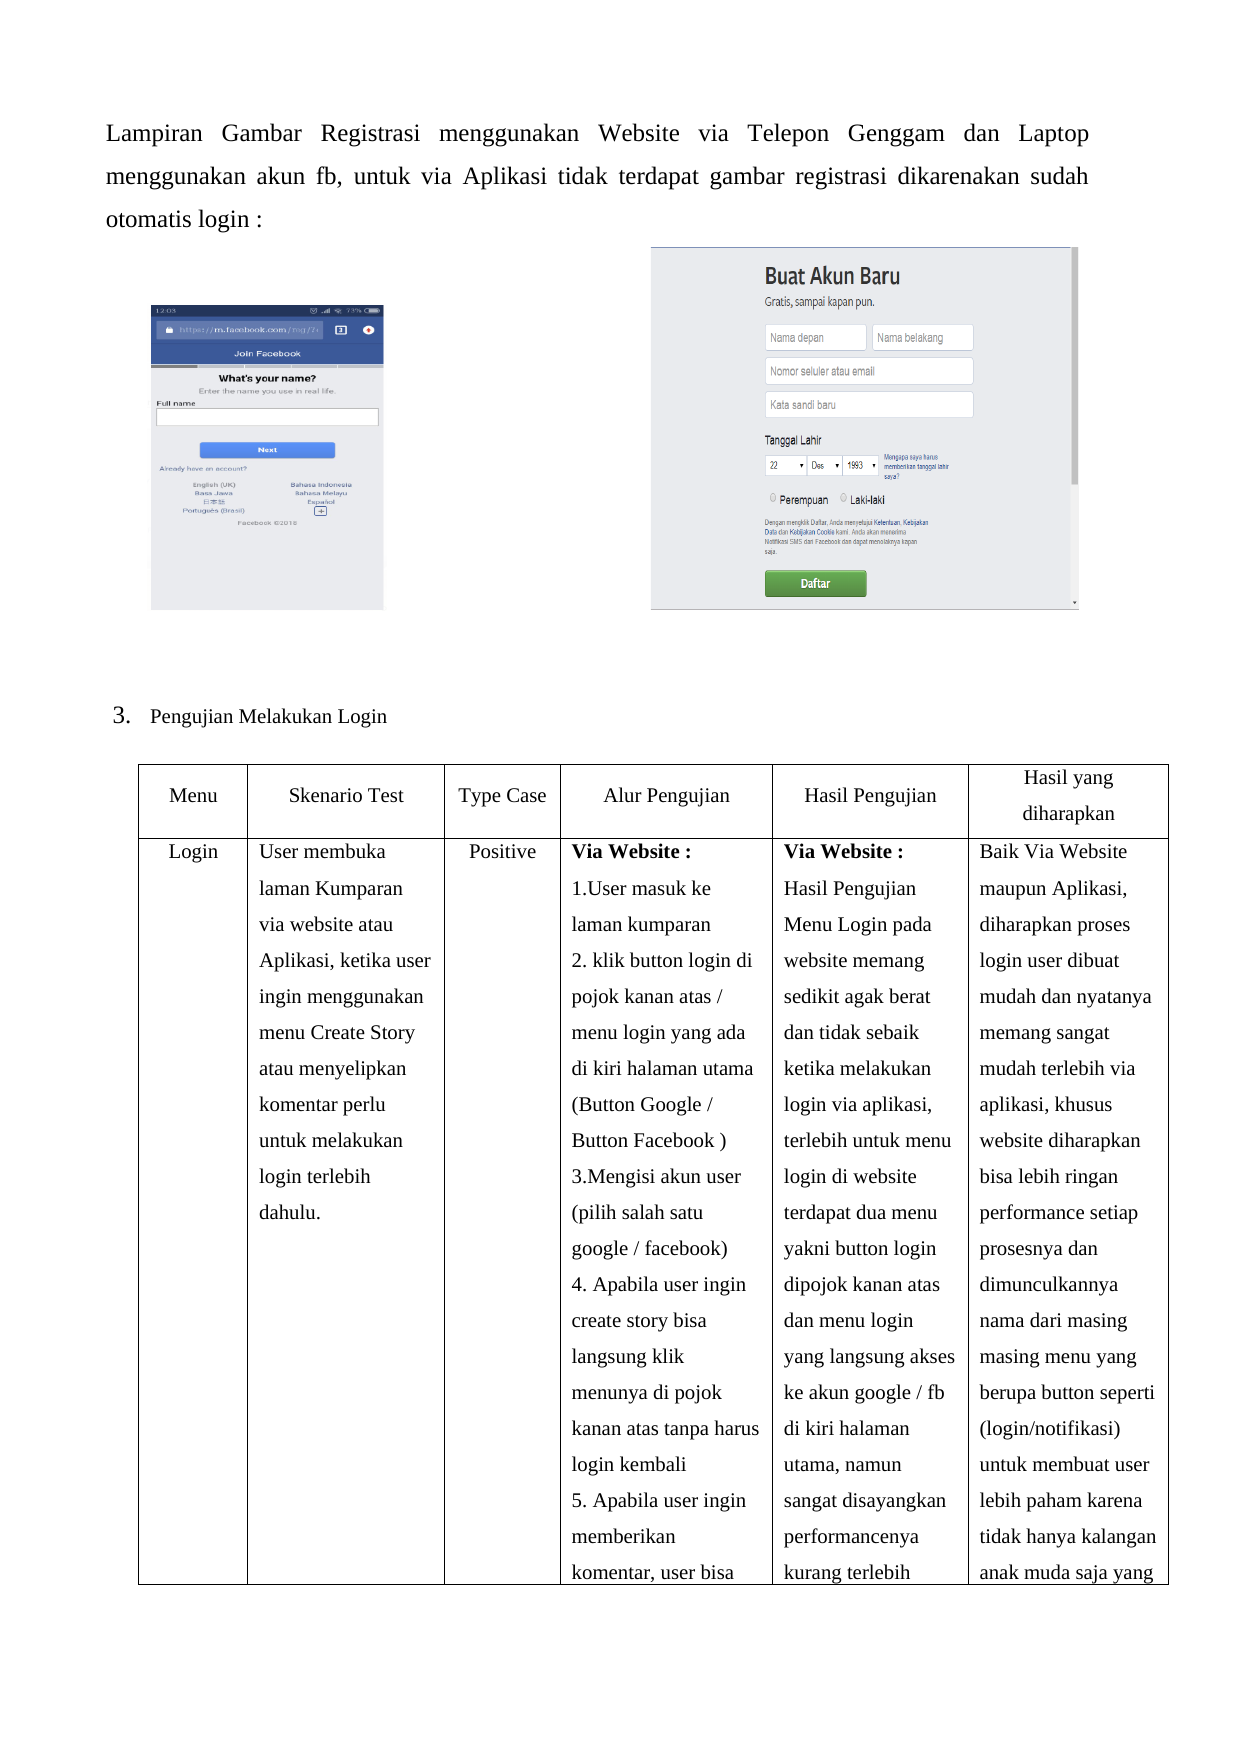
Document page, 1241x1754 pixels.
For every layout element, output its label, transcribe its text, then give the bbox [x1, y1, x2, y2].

table_cell Login [139, 839, 247, 1584]
table_header Type Case [445, 765, 560, 838]
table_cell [248, 839, 444, 1584]
picture [147, 303, 387, 611]
table_header Hasil yang diharapkan [969, 765, 1168, 838]
table_header Menu [139, 765, 247, 838]
list Pengujian Melakukan Login [112, 700, 1090, 729]
table_header Skenario Test [248, 765, 444, 838]
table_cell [773, 839, 968, 1584]
picture [650, 247, 1079, 611]
table_header Alur Pengujian [561, 765, 772, 838]
table_cell Positive [445, 839, 560, 1584]
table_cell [561, 839, 772, 1584]
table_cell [969, 839, 1168, 1584]
list Lampiran Gambar Registrasi menggunakan Website via Telepon Genggam dan Laptop menggunakan akun fb, untuk via Aplikasi tidak terdapat gambar registrasi dikarenakan sudah otomatis login : [106, 118, 1090, 233]
table_header Hasil Pengujian [773, 765, 968, 838]
